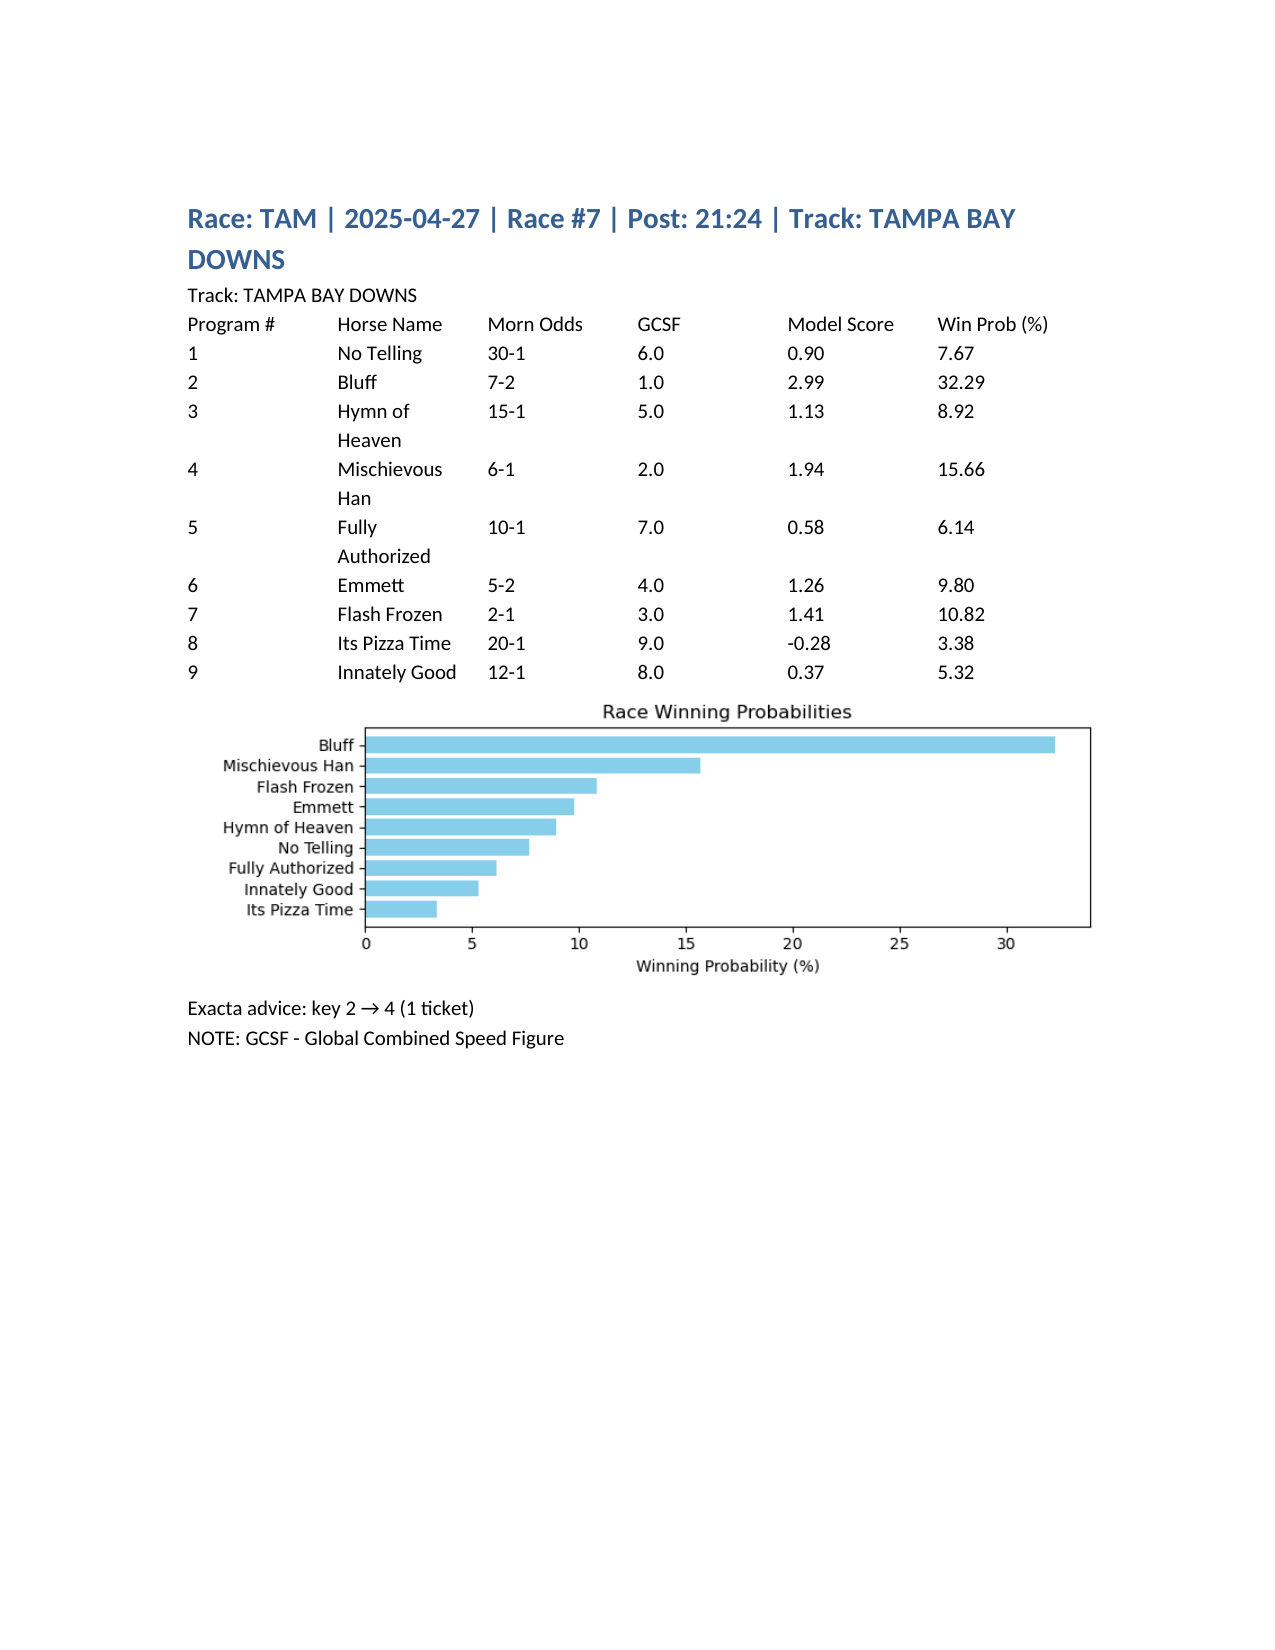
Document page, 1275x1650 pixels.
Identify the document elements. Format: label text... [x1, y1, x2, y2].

text Exacta advice: key 2 → 4 (1 ticket) [187, 996, 1087, 1021]
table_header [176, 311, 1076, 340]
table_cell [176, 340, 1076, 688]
picture [206, 688, 1107, 992]
text Track: TAMPA BAY DOWNS [187, 282, 1087, 307]
text NOTE: GCSF - Global Combined Speed Figure [187, 1025, 1087, 1050]
subtitle Race: TAM | 2025-04-27 | Race #7 | Post: 21:24 | Track: TAMPA BAY DOWNS [187, 200, 1087, 277]
